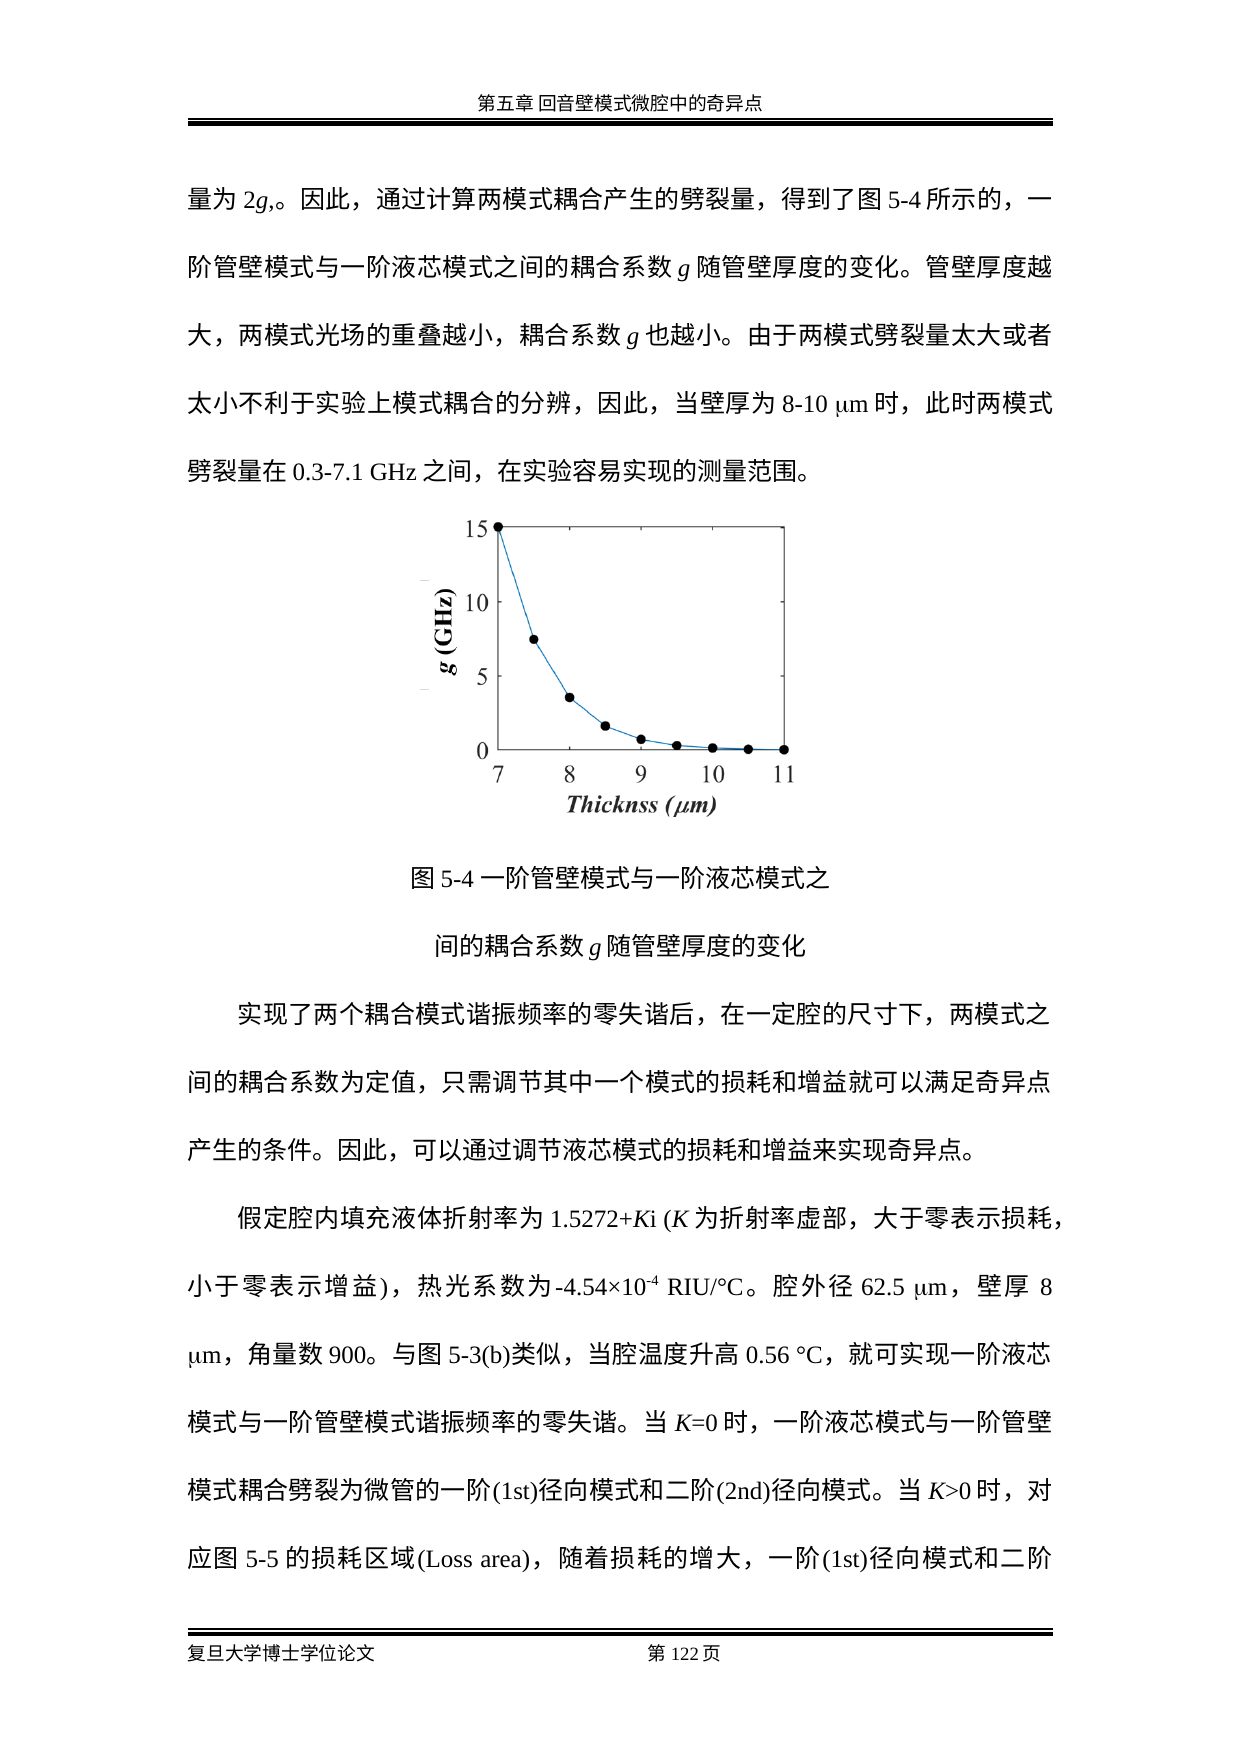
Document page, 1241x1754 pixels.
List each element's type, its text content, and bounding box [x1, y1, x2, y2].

picture [419, 503, 821, 817]
text 间的耦合系数g随管壁厚度的变化 [187, 911, 1053, 979]
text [187, 164, 1053, 503]
text 实现了两个耦合模式谐振频率的零失谐后，在一定腔的尺寸下，两模式之间的耦合系数为定值，只需调节其中一个模式的损耗和增益就可以满足奇异点产生的条件。因此，可以通过调节液芯模式的损耗和增益来实现奇异点。 [187, 979, 1053, 1183]
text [187, 1183, 1053, 1590]
text 图5-4 一阶管壁模式与一阶液芯模式之 [187, 843, 1053, 911]
